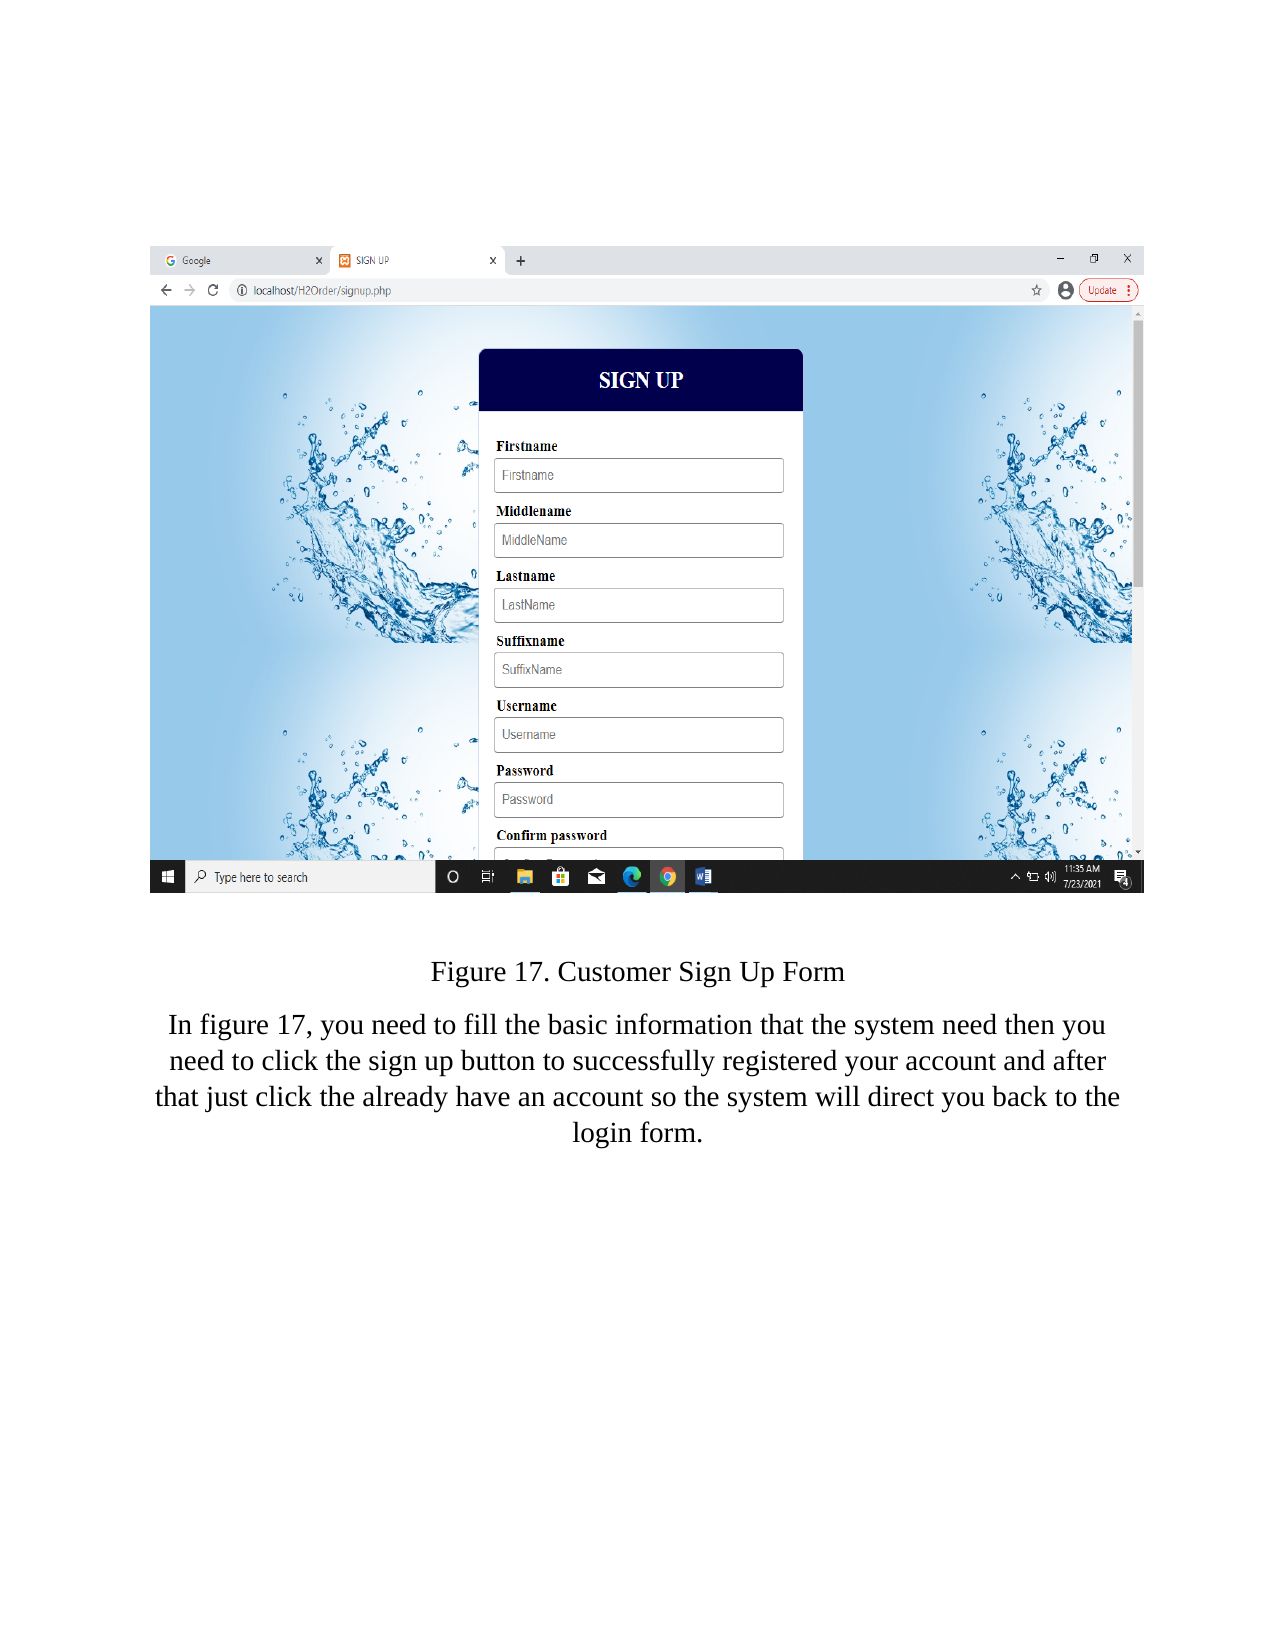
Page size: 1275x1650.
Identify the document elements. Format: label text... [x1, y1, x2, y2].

text In figure 17, you need to fill the basic information that the system need then you need to click the sign up button to successfully registered your account and after that just click the already have an account so the system will direct you back to the login form. [150, 1007, 1124, 1149]
picture [150, 246, 1144, 893]
text Figure 17. Customer Sign Up Form [150, 954, 1126, 988]
